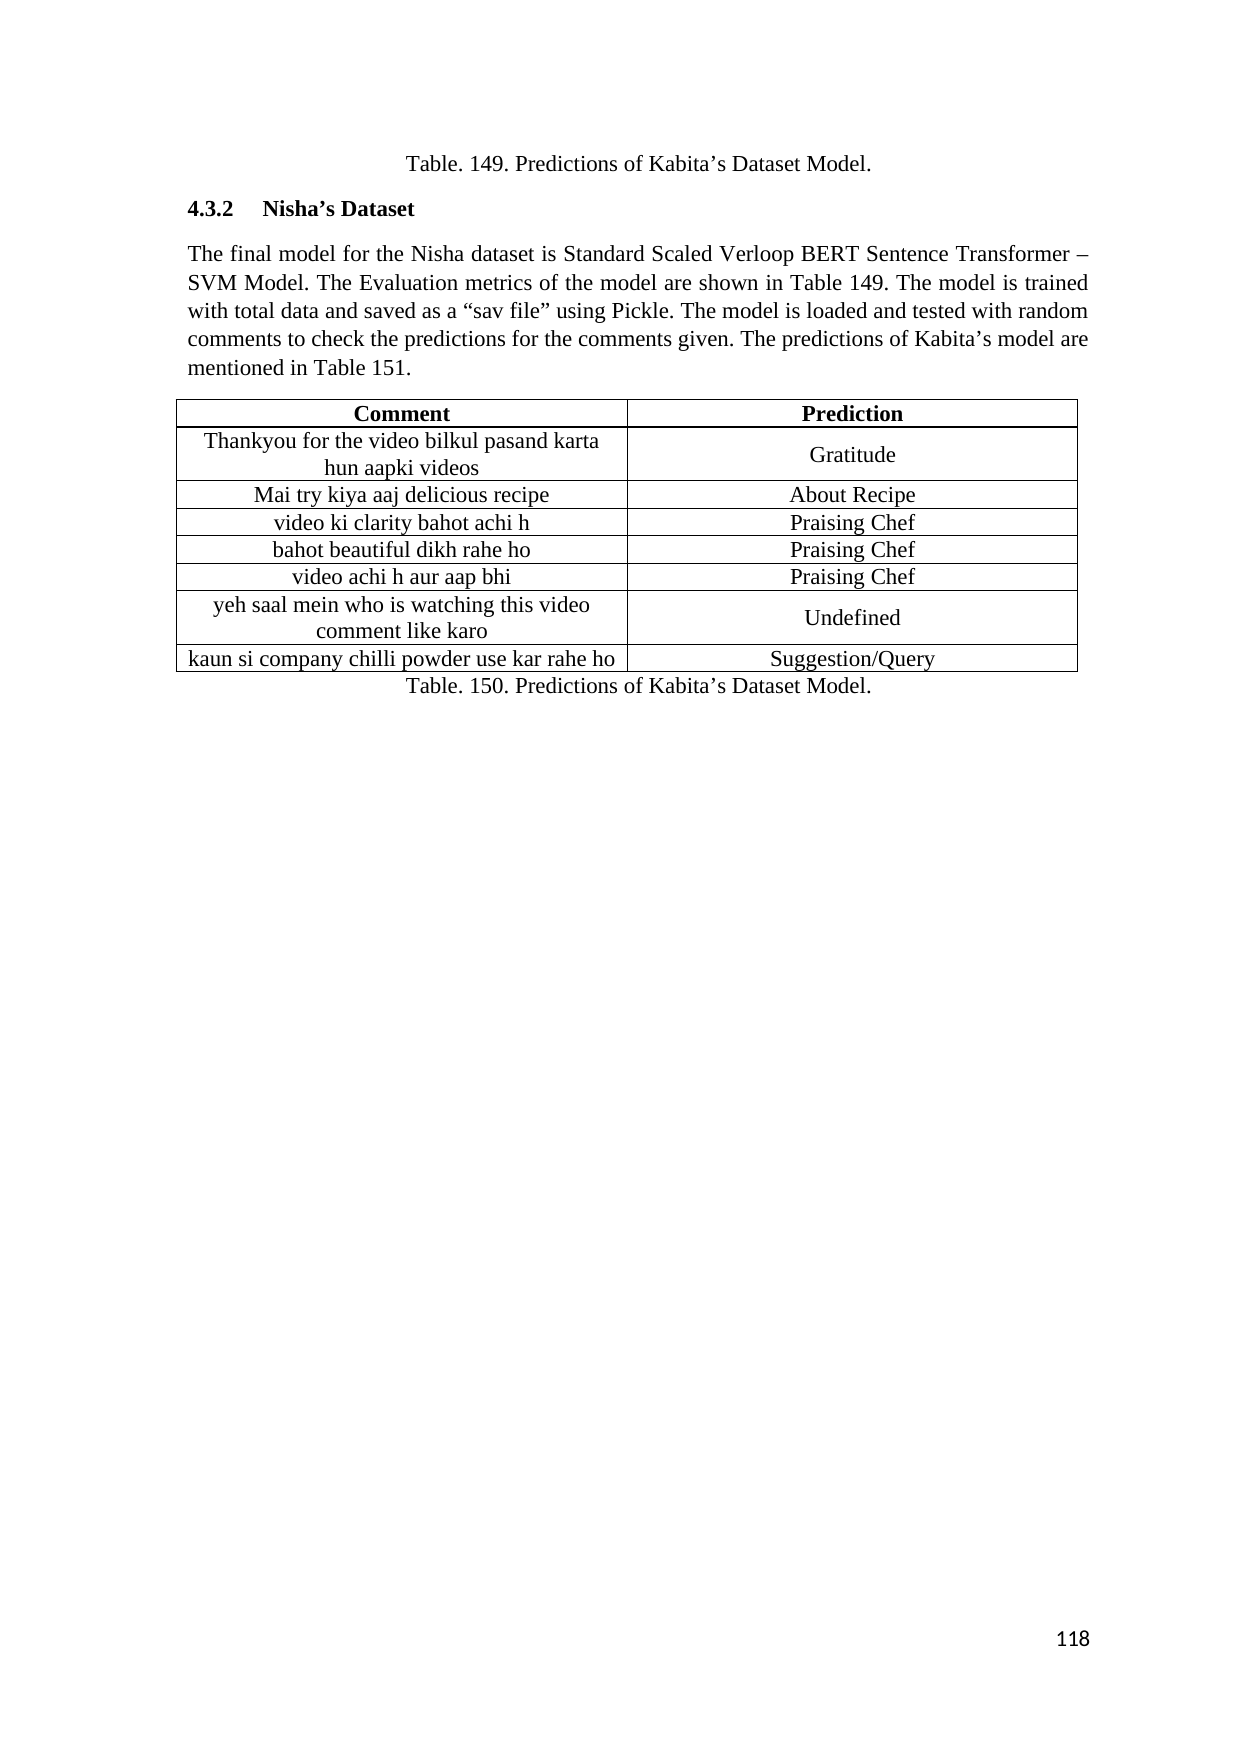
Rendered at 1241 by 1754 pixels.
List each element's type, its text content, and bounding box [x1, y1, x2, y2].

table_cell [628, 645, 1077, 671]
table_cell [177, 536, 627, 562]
text Table. 149. Predictions of Kabita’s Dataset Model. [187, 150, 1090, 176]
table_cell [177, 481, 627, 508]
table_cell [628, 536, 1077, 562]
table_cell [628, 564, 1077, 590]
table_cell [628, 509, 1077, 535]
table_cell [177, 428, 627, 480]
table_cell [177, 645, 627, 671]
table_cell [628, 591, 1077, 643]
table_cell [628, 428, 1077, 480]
list Nisha’s Dataset [187, 195, 1090, 221]
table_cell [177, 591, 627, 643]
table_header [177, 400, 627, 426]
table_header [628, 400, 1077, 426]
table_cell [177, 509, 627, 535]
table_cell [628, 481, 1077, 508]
text Table. 150. Predictions of Kabita’s Dataset Model. [187, 672, 1090, 698]
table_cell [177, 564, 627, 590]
text The final model for the Nisha dataset is Standard Scaled Verloop BERT Sentence Transformer – SVM Model. The Evaluation metrics of the model are shown in Table 149. The model is trained with total data and saved as a “sav file” using Pickle. The model is loaded and tested with random comments to check the predictions for the comments given. The predictions of Kabita’s model are mentioned in Table 151. [187, 240, 1090, 380]
